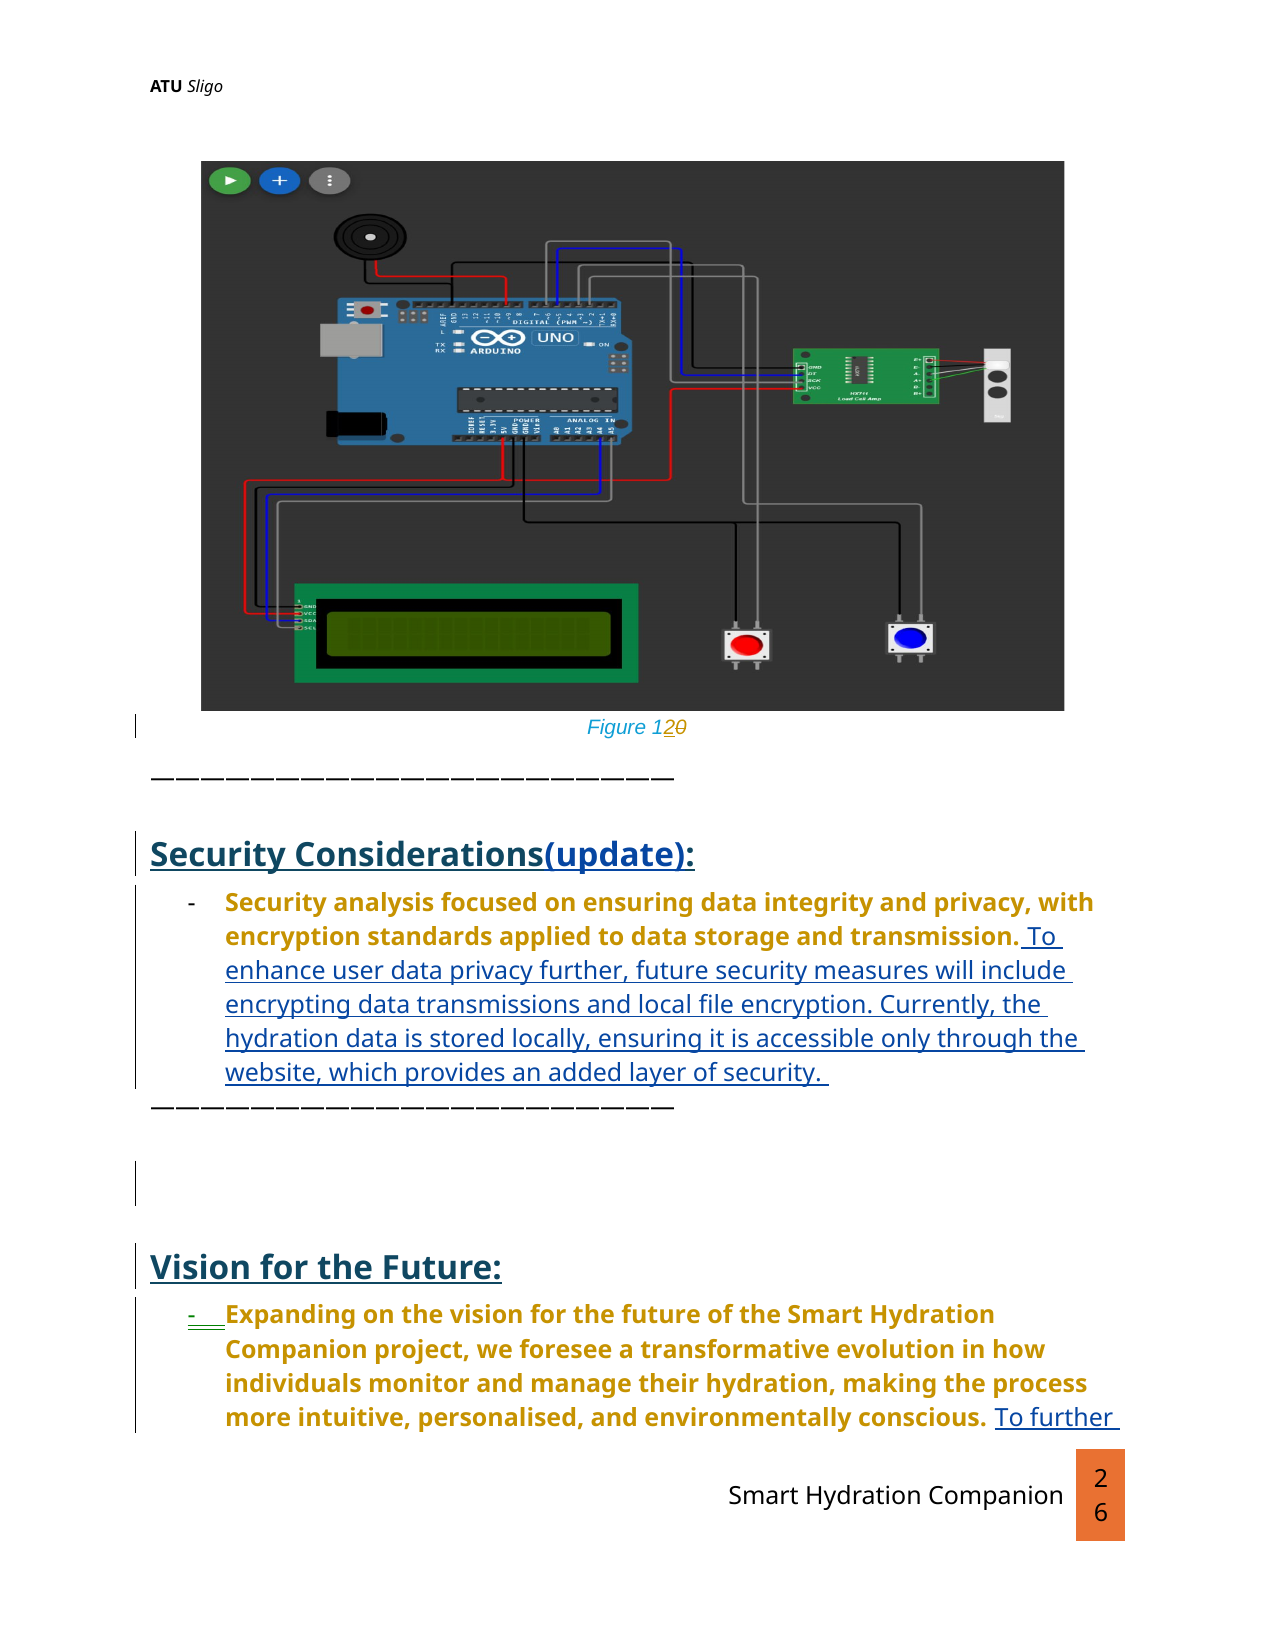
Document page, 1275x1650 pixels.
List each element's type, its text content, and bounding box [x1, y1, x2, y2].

text ————————————————————— [150, 1089, 1125, 1123]
text ————————————————————— [150, 759, 1125, 793]
picture [201, 161, 1065, 711]
list Security analysis focused on ensuring data integrity and privacy, with encryption standards applied to data storage and transmission. [187, 884, 1125, 1089]
subtitle Vision for the Future: [150, 1243, 1125, 1289]
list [187, 1297, 1125, 1433]
subtitle Security Considerations: [150, 831, 1125, 876]
